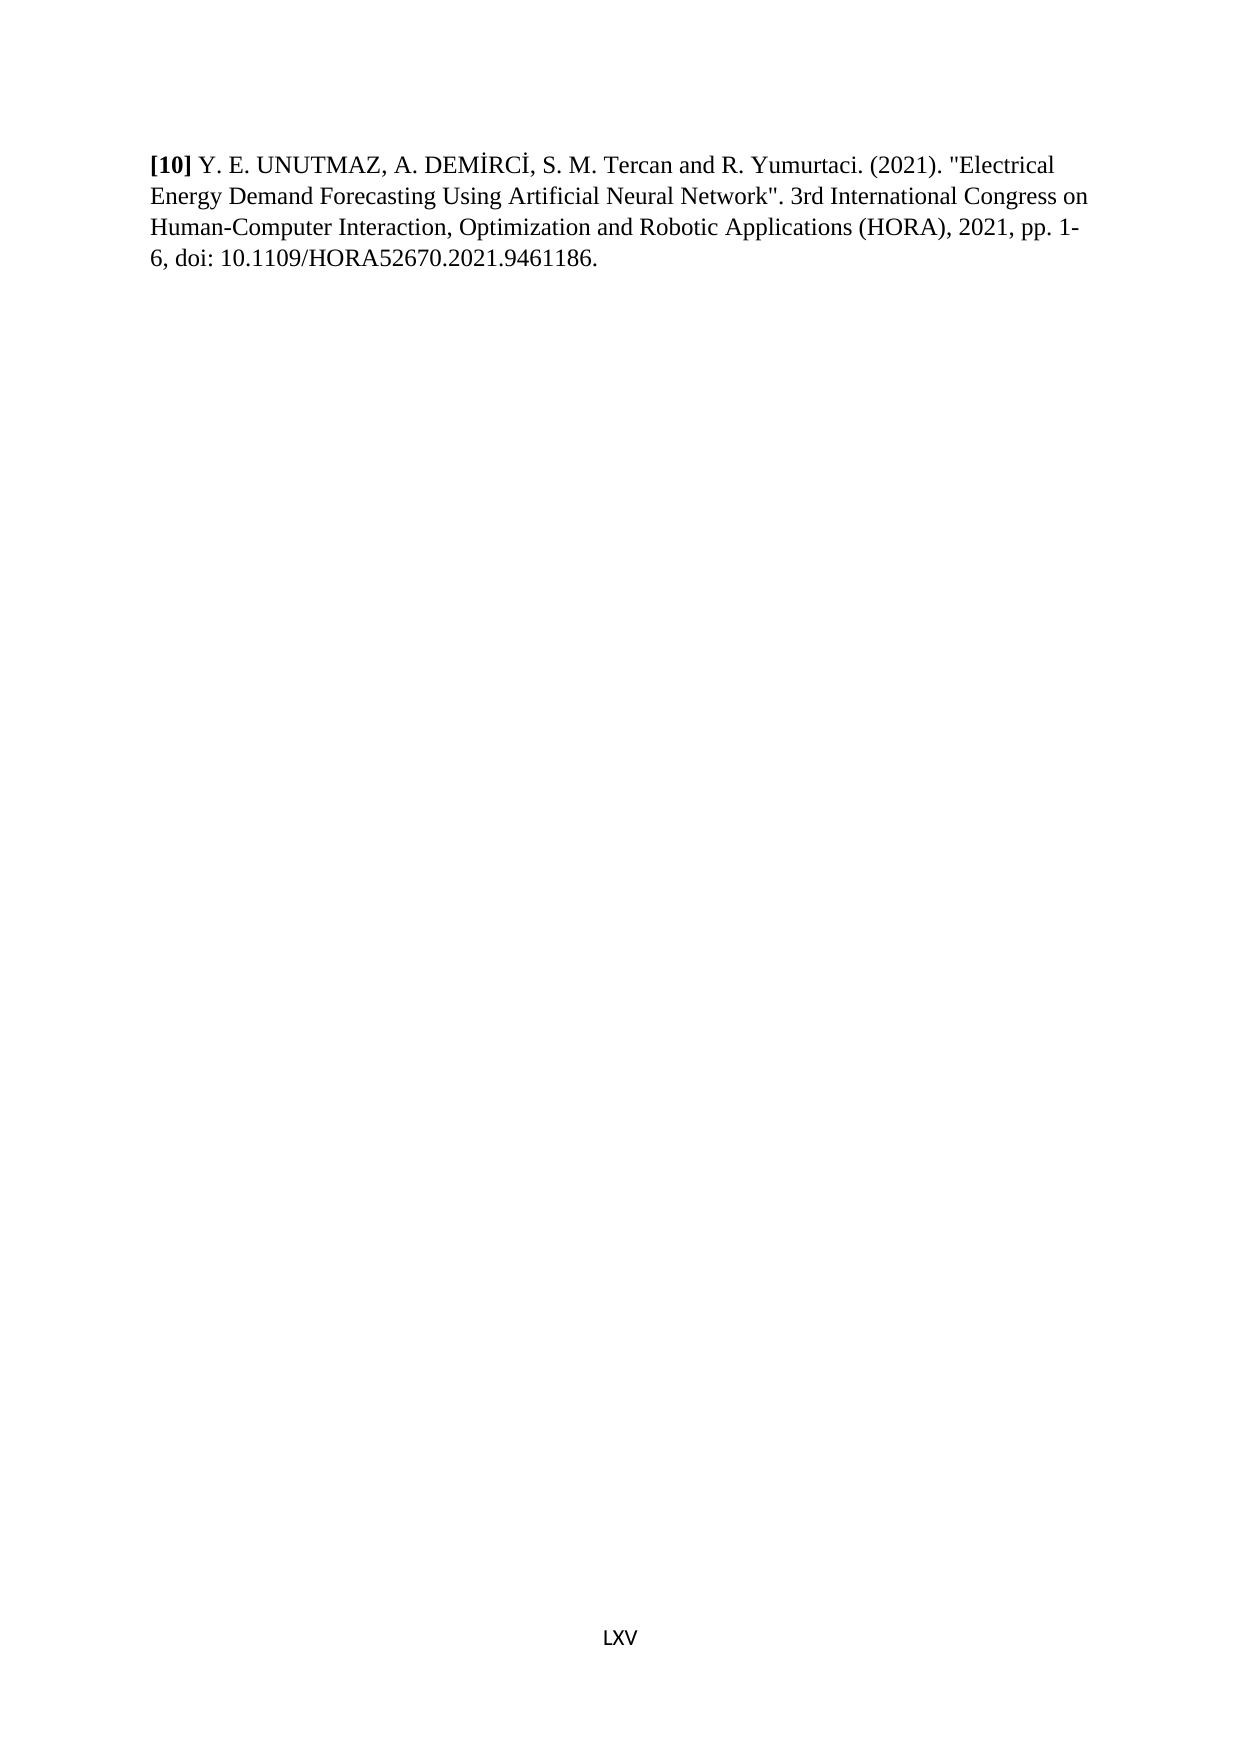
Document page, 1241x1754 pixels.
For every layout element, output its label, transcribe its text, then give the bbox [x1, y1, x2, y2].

text [10] Y. E. UNUTMAZ, A. DEMİRCİ, S. M. Tercan and R. Yumurtaci. (2021). "Electrical Energy Demand Forecasting Using Artificial Neural Network". 3rd International Congress on Human-Computer Interaction, Optimization and Robotic Applications (HORA), 2021, pp. 1-6, doi: 10.1109/HORA52670.2021.9461186. [150, 150, 1090, 272]
